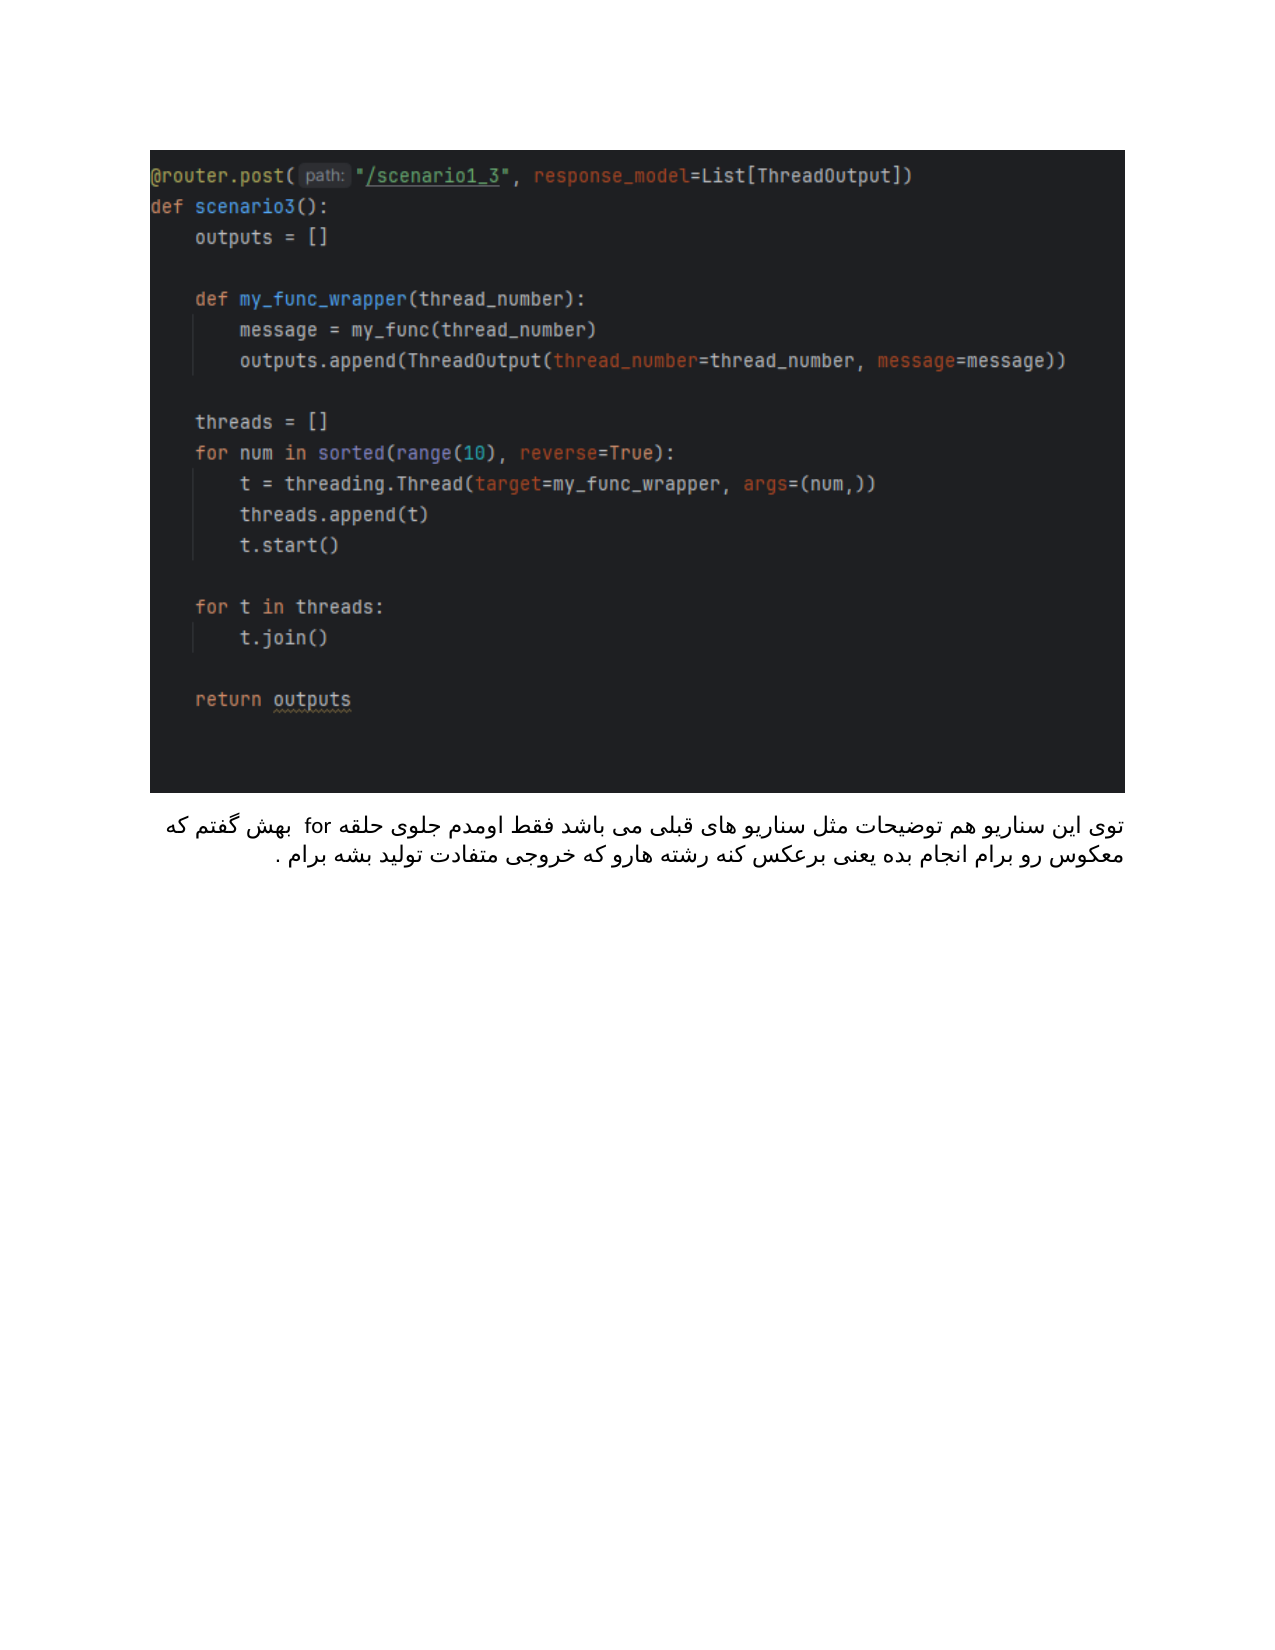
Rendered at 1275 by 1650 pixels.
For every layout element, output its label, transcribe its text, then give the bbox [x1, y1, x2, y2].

text توی این سناریو هم توضیحات مثل سناریو های قبلی می باشد فقط اومدم جلوی حلقه for بهش گفتم که معکوس رو برام انجام بده یعنی برعکس کنه رشته هارو که خروجی متفادت تولید بشه برام . [150, 811, 1125, 868]
picture [150, 150, 1125, 793]
